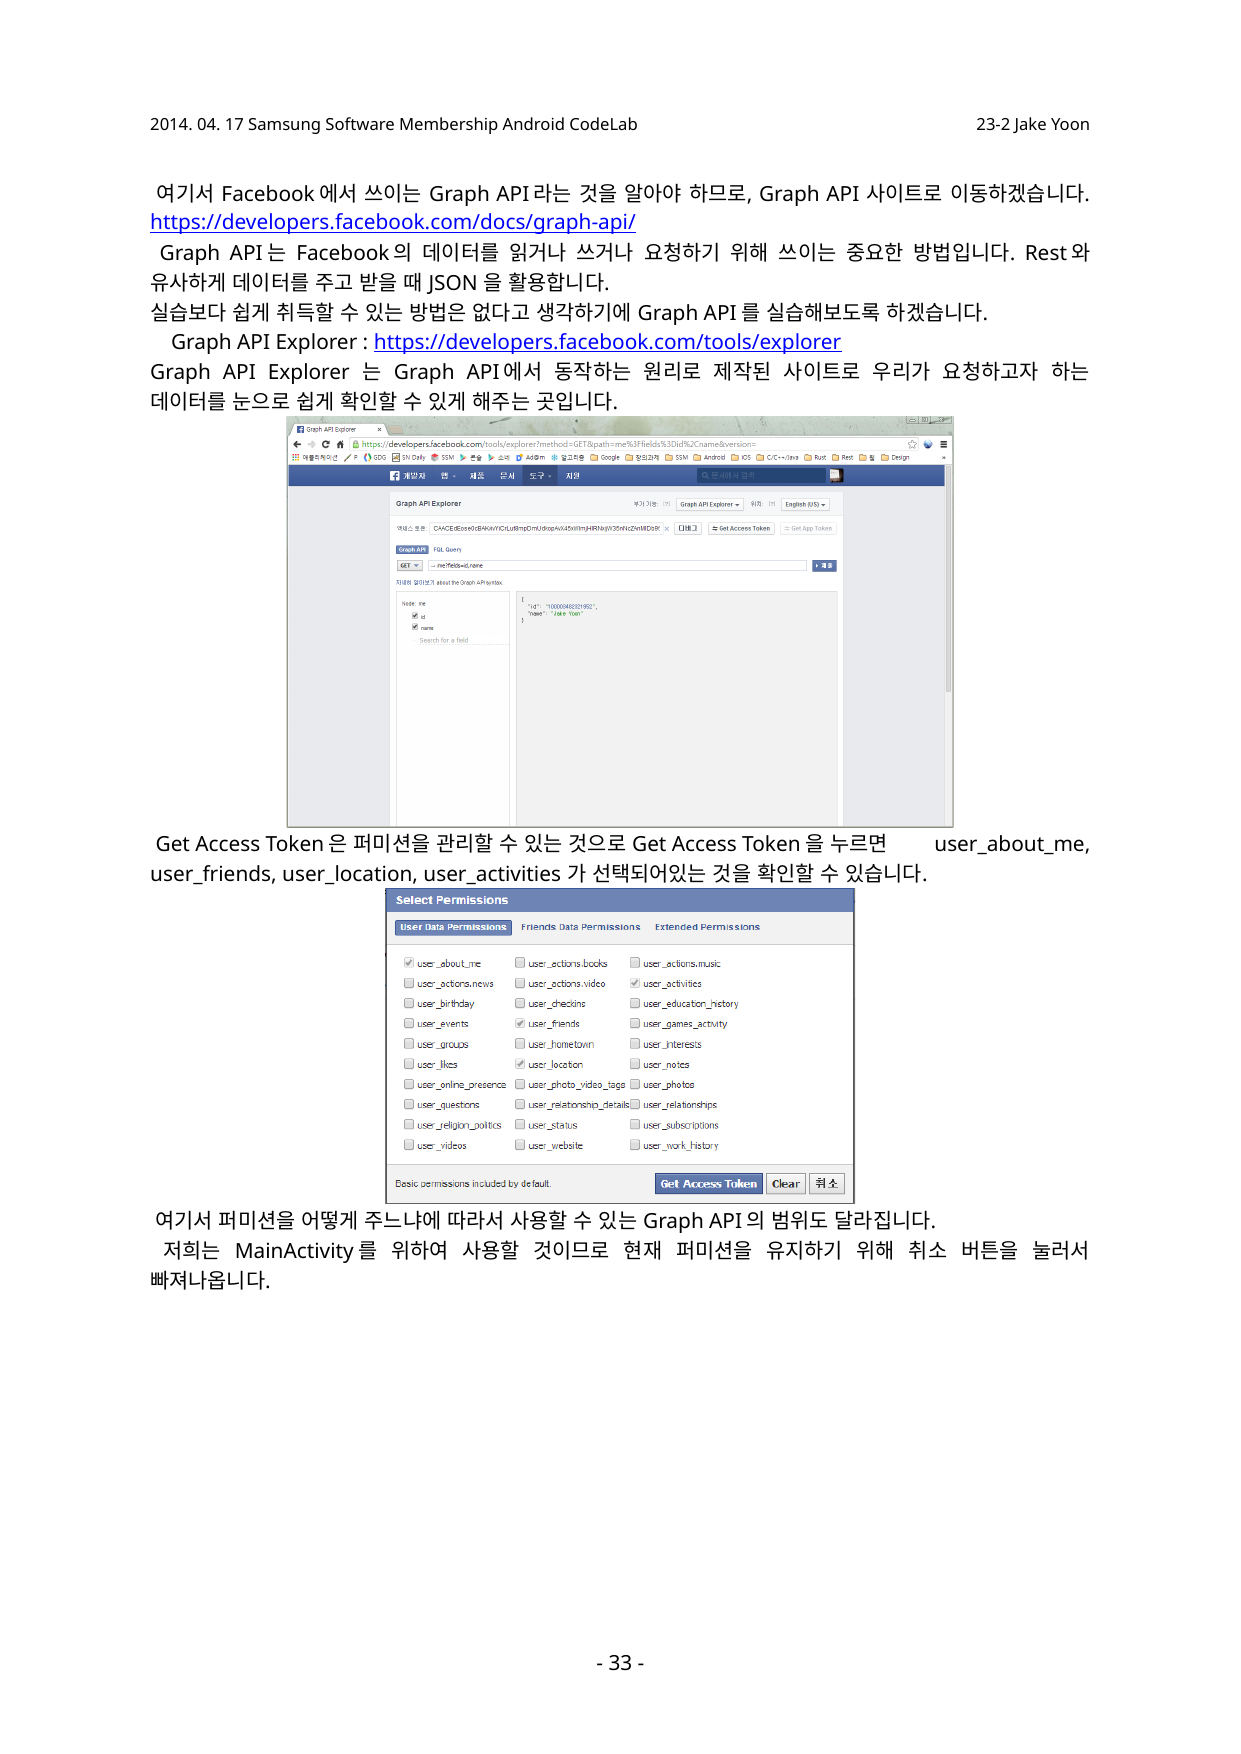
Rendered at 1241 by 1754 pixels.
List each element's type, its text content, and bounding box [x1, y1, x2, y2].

picture [385, 888, 856, 1204]
text 여기서 퍼미션을 어떻게 주느냐에 따라서 사용할 수 있는 Graph API의 범위도 달라집니다. [150, 1204, 1090, 1234]
text Graph API Explorer 는 Graph API에서 동작하는 원리로 제작된 사이트로 우리가 요청하고자 하는 데이터를 눈으로 쉽게 확인할 수 있게 해주는 곳입니다. [150, 355, 1090, 416]
text Graph API Explorer : https://developers.facebook.com/tools/explorer [150, 327, 1090, 355]
text Graph API는 Facebook의 데이터를 읽거나 쓰거나 요청하기 위해 쓰이는 중요한 방법입니다. Rest와 유사하게 데이터를 주고 받을 때 JSON 을 활용합니다. [150, 236, 1090, 297]
text 저희는 MainActivity를 위하여 사용할 것이므로 현재 퍼미션을 유지하기 위해 취소 버튼을 눌러서 빠져나옵니다. [150, 1234, 1090, 1295]
text 여기서 Facebook에서 쓰이는 Graph API라는 것을 알아야 하므로, Graph API 사이트로 이동하겠습니다. https://developers.facebook.com/docs/graph-api/ [150, 177, 1090, 236]
text Get Access Token은 퍼미션을 관리할 수 있는 것으로 Get Access Token을 누르면 user_about_me, user_friends, user_location, user_activities 가 선택되어있는 것을 확인할 수 있습니다. [150, 827, 1090, 888]
text 실습보다 쉽게 취득할 수 있는 방법은 없다고 생각하기에 Graph API를 실습해보도록 하겠습니다. [150, 297, 1090, 327]
picture [286, 416, 954, 828]
